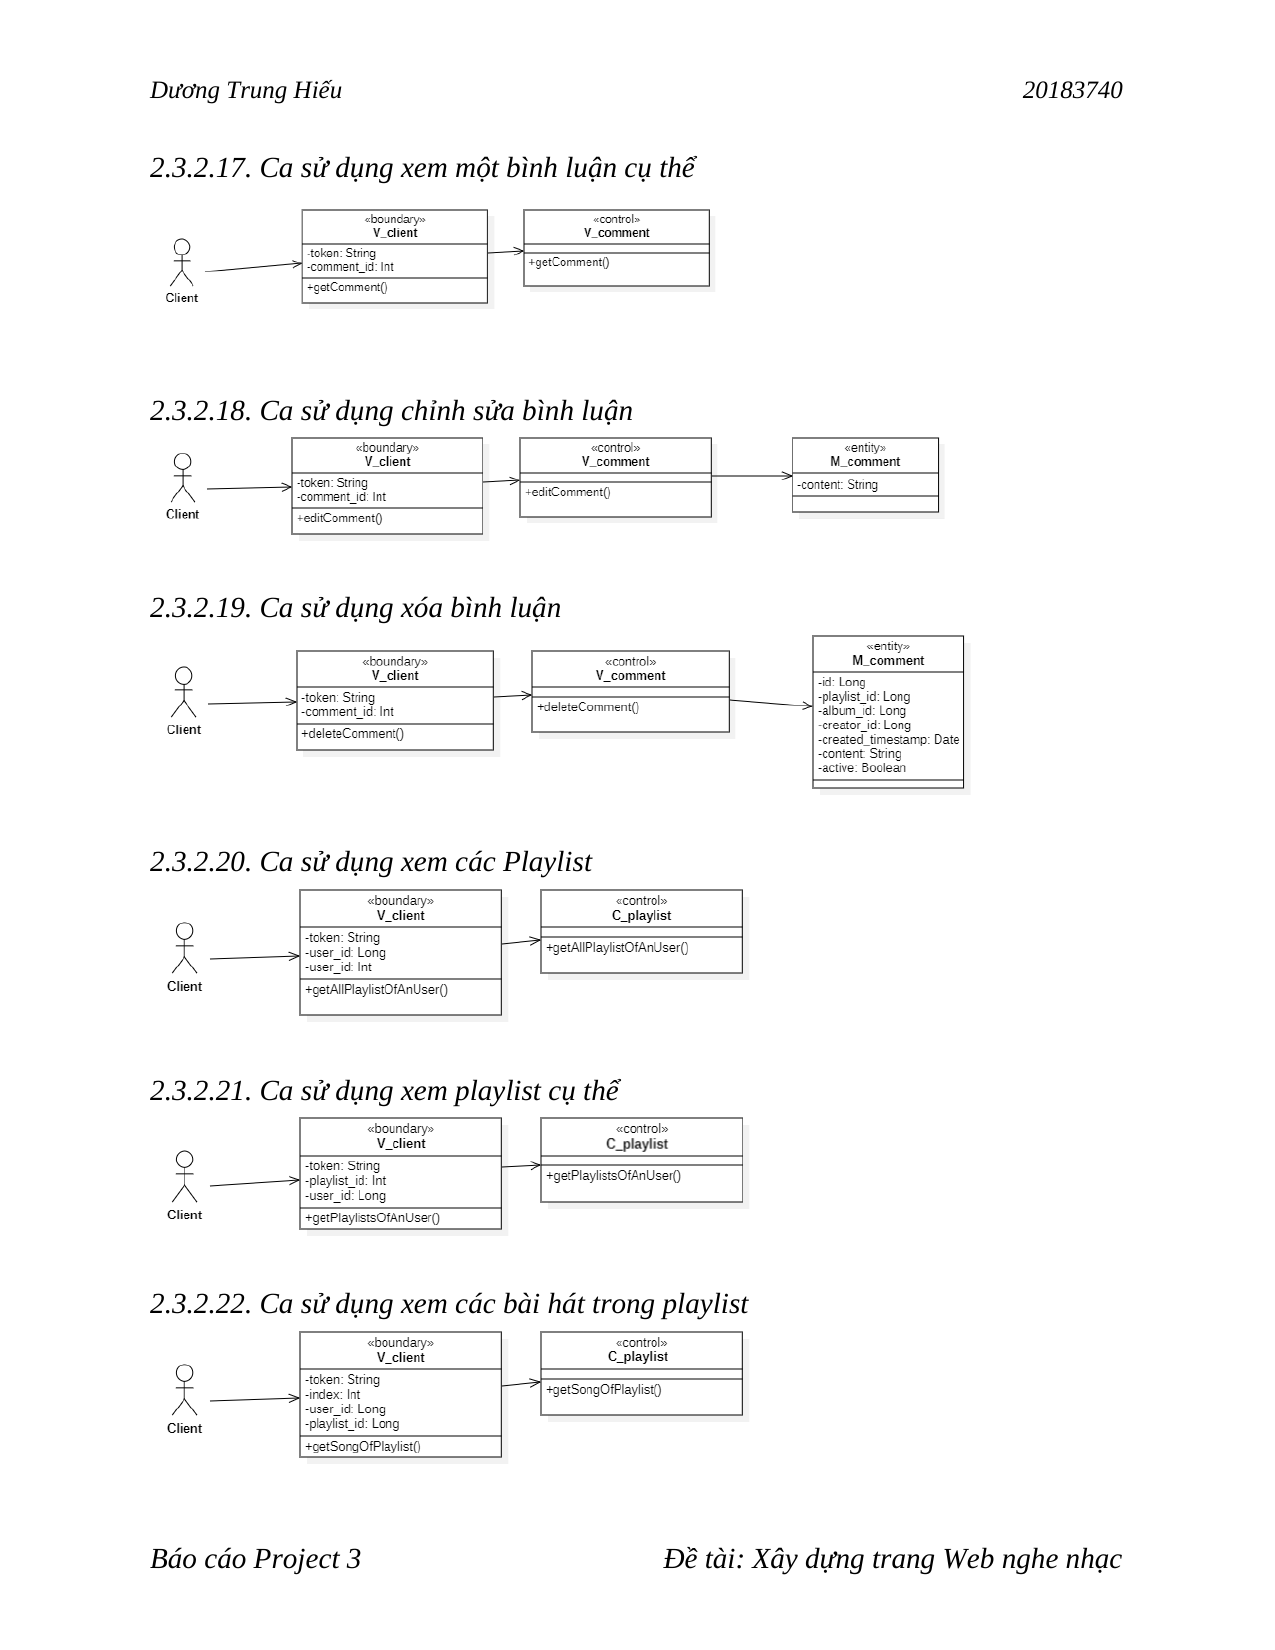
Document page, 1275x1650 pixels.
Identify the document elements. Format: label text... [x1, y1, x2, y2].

subtitle 2.3.2.17. Ca sử dụng xem một bình luận cụ thể [150, 150, 1125, 183]
subtitle 2.3.2.20. Ca sử dụng xem các Playlist [150, 844, 1125, 878]
subtitle 2.3.2.19. Ca sử dụng xóa bình luận [150, 590, 1125, 623]
picture [150, 1322, 787, 1496]
subtitle 2.3.2.18. Ca sử dụng chỉnh sửa bình luận [150, 393, 1125, 426]
picture [150, 626, 1012, 826]
picture [150, 880, 812, 1054]
picture [150, 429, 996, 571]
picture [150, 1108, 784, 1268]
subtitle 2.3.2.21. Ca sử dụng xem playlist cụ thể [150, 1073, 1125, 1106]
picture [150, 186, 766, 374]
subtitle 2.3.2.22. Ca sử dụng xem các bài hát trong playlist [150, 1287, 1125, 1320]
